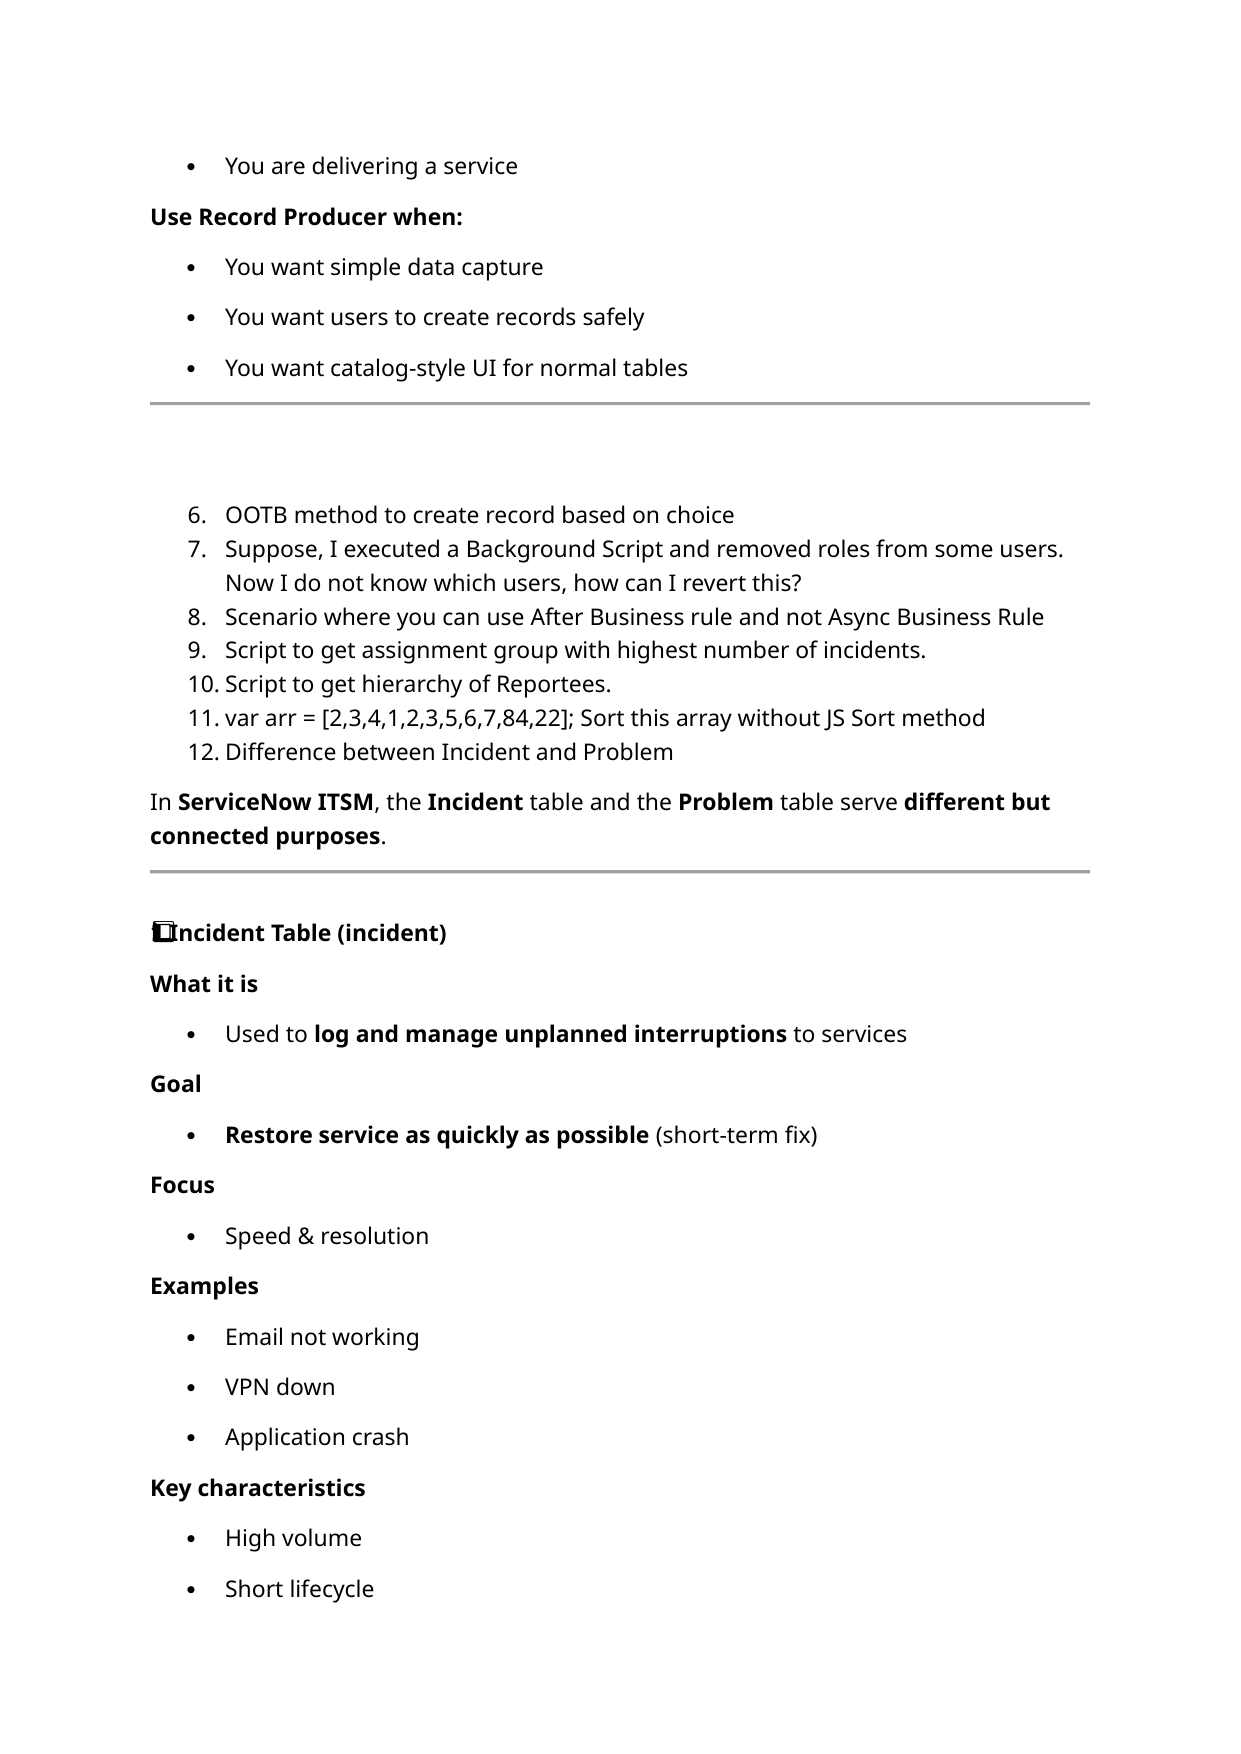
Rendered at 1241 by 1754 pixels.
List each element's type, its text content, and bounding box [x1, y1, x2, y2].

text 1️⃣ Incident Table (incident) [150, 917, 1090, 948]
list var arr = [2,3,4,1,2,3,5,6,7,84,22]; Sort this array without JS Sort method [187, 702, 1090, 733]
list VPN down [187, 1371, 1090, 1402]
list Difference between Incident and Problem [187, 736, 1090, 767]
text Use Record Producer when: [150, 200, 1090, 232]
text Examples [150, 1270, 1090, 1301]
list Scenario where you can use After Business rule and not Async Business Rule [187, 601, 1090, 632]
list You want simple data capture [187, 251, 1090, 282]
list High volume [187, 1522, 1090, 1553]
list Speed & resolution [187, 1219, 1090, 1251]
list Short lifecycle [187, 1572, 1090, 1604]
list You want users to create records safely [187, 301, 1090, 332]
list Script to get hierarchy of Reportees. [187, 668, 1090, 699]
list Script to get assignment group with highest number of incidents. [187, 634, 1090, 666]
list Used to log and manage unplanned interruptions to services [187, 1018, 1090, 1049]
list Application crash [187, 1421, 1090, 1452]
text Goal [150, 1068, 1090, 1099]
list You are delivering a service [187, 150, 1090, 181]
list Suppose, I executed a Background Script and removed roles from some users. Now I do not know which users, how can I revert this? [187, 533, 1090, 598]
list Restore service as quickly as possible (short-term fix) [187, 1119, 1090, 1150]
text Focus [150, 1169, 1090, 1200]
text In ServiceNow ITSM, the Incident table and the Problem table serve different but connected purposes. [150, 786, 1090, 851]
list OOTB method to create record based on choice [187, 499, 1090, 531]
list Email not working [187, 1320, 1090, 1352]
text Key characteristics [150, 1472, 1090, 1503]
text What it is [150, 967, 1090, 999]
list You want catalog-style UI for normal tables [187, 352, 1090, 383]
